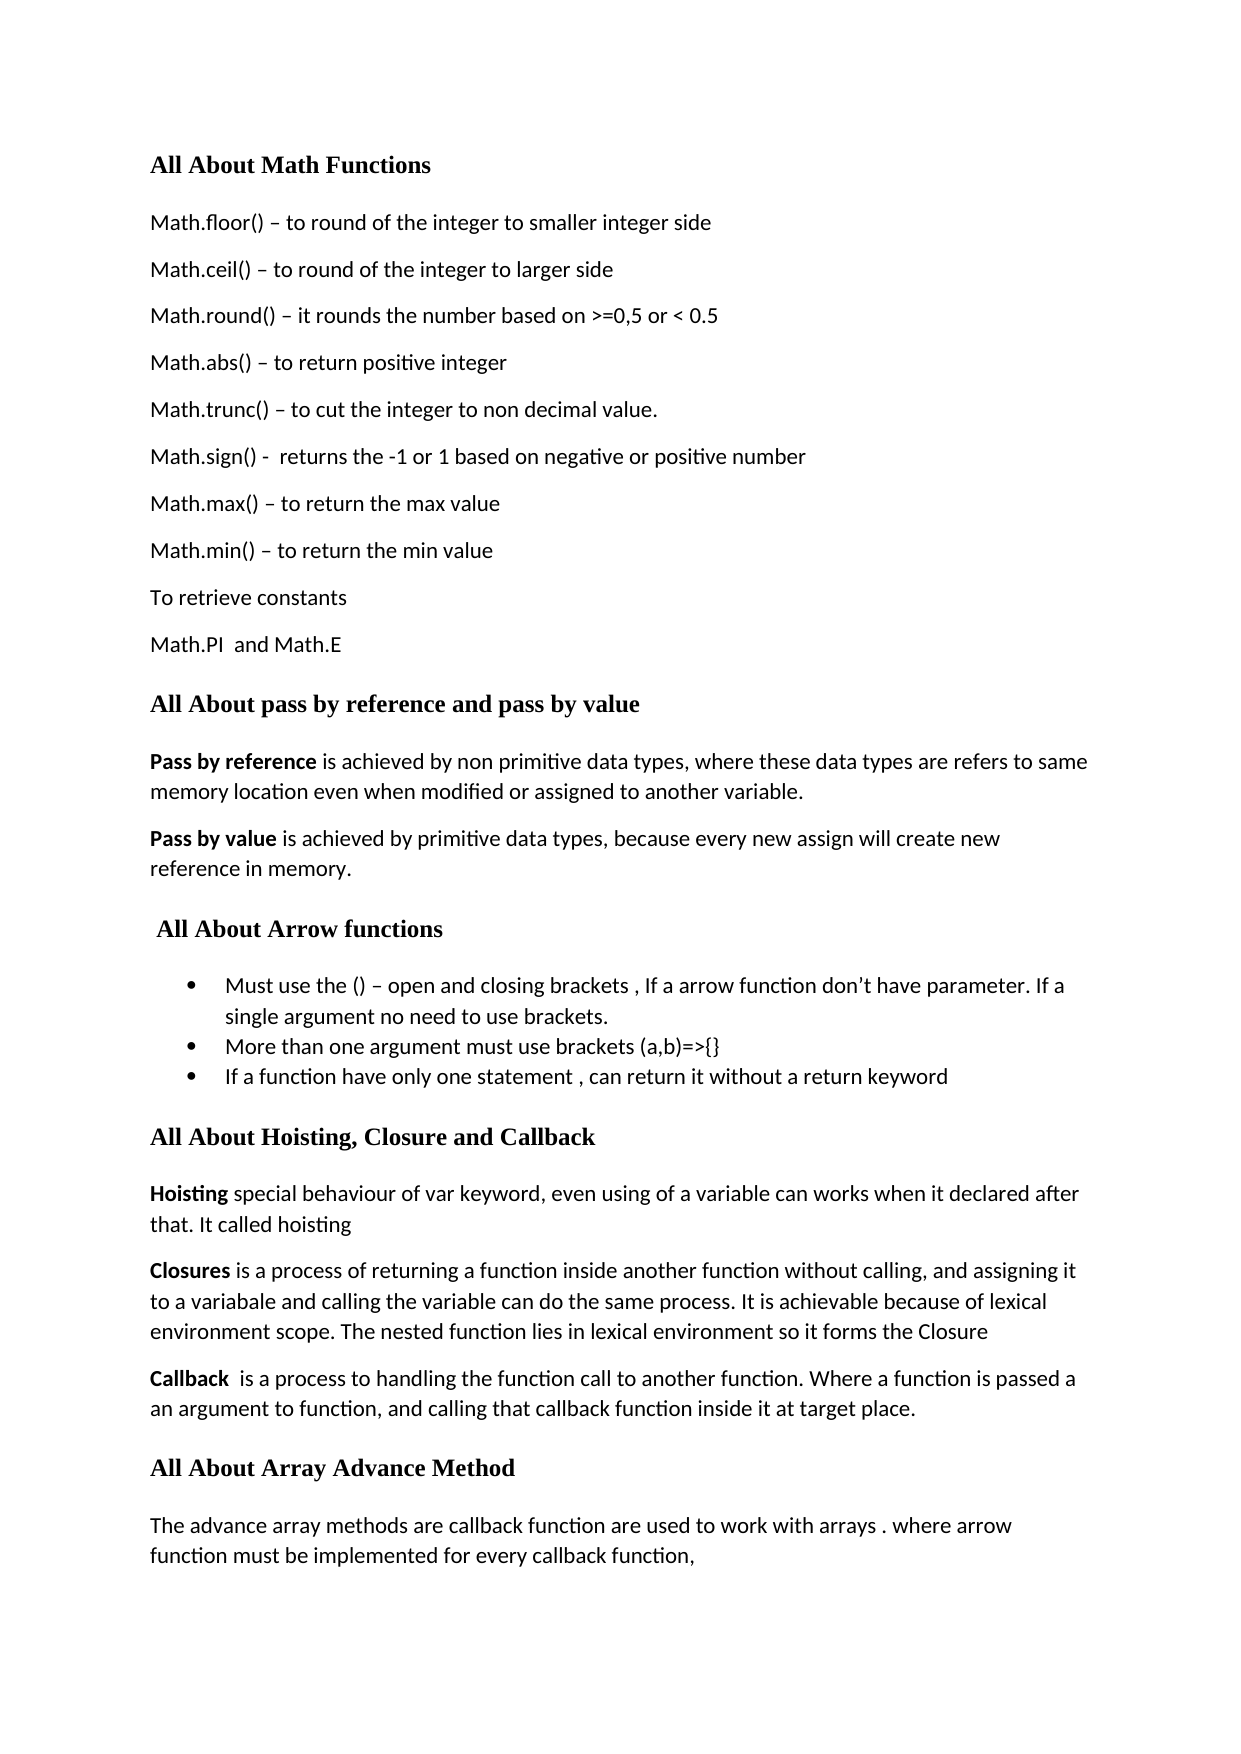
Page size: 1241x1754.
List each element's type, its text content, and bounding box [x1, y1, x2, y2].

subtitle All About Math Functions [150, 150, 1090, 179]
text Math.ceil() – to round of the integer to larger side [150, 255, 1090, 283]
subtitle All About Arrow functions [150, 914, 1090, 942]
text Math.trunc() – to cut the integer to non decimal value. [150, 395, 1090, 423]
text Math.max() – to return the max value [150, 489, 1090, 517]
text Callback is a process to handling the function call to another function. Where a function is passed a an argument to function, and calling that callback function inside it at target place. [150, 1364, 1090, 1422]
text Pass by reference is achieved by non primitive data types, where these data types are refers to same memory location even when modified or assigned to another variable. [150, 747, 1090, 805]
text Math.floor() – to round of the integer to smaller integer side [150, 208, 1090, 236]
subtitle All About Array Advance Method [150, 1453, 1090, 1482]
subtitle All About pass by reference and pass by value [150, 689, 1090, 718]
text To retrieve constants [150, 583, 1090, 611]
list If a function have only one statement , can return it without a return keyword [187, 1062, 1090, 1090]
text Math.abs() – to return positive integer [150, 348, 1090, 377]
text Closures is a process of returning a function inside another function without calling, and assigning it to a variabale and calling the variable can do the same process. It is achievable because of lexical environment scope. The nested function lies in lexical environment so it forms the Closure [150, 1257, 1090, 1345]
text Math.sign() - returns the -1 or 1 based on negative or positive number [150, 442, 1090, 470]
text Math.PI and Math.E [150, 630, 1090, 658]
subtitle All About Hoisting, Closure and Callback [150, 1122, 1090, 1150]
list More than one argument must use brackets (a,b)=>{} [187, 1032, 1090, 1060]
text Math.round() – it rounds the number based on >=0,5 or < 0.5 [150, 302, 1090, 330]
text Math.min() – to return the min value [150, 536, 1090, 564]
text The advance array methods are callback function are used to work with arrays . where arrow function must be implemented for every callback function, [150, 1511, 1090, 1570]
list Must use the () – open and closing brackets , If a arrow function don’t have parameter. If a single argument no need to use brackets. [187, 972, 1090, 1030]
text Hoisting special behaviour of var keyword, even using of a variable can works when it declared after that. It called hoisting [150, 1179, 1090, 1238]
text Pass by value is achieved by primitive data types, because every new assign will create new reference in memory. [150, 824, 1090, 882]
